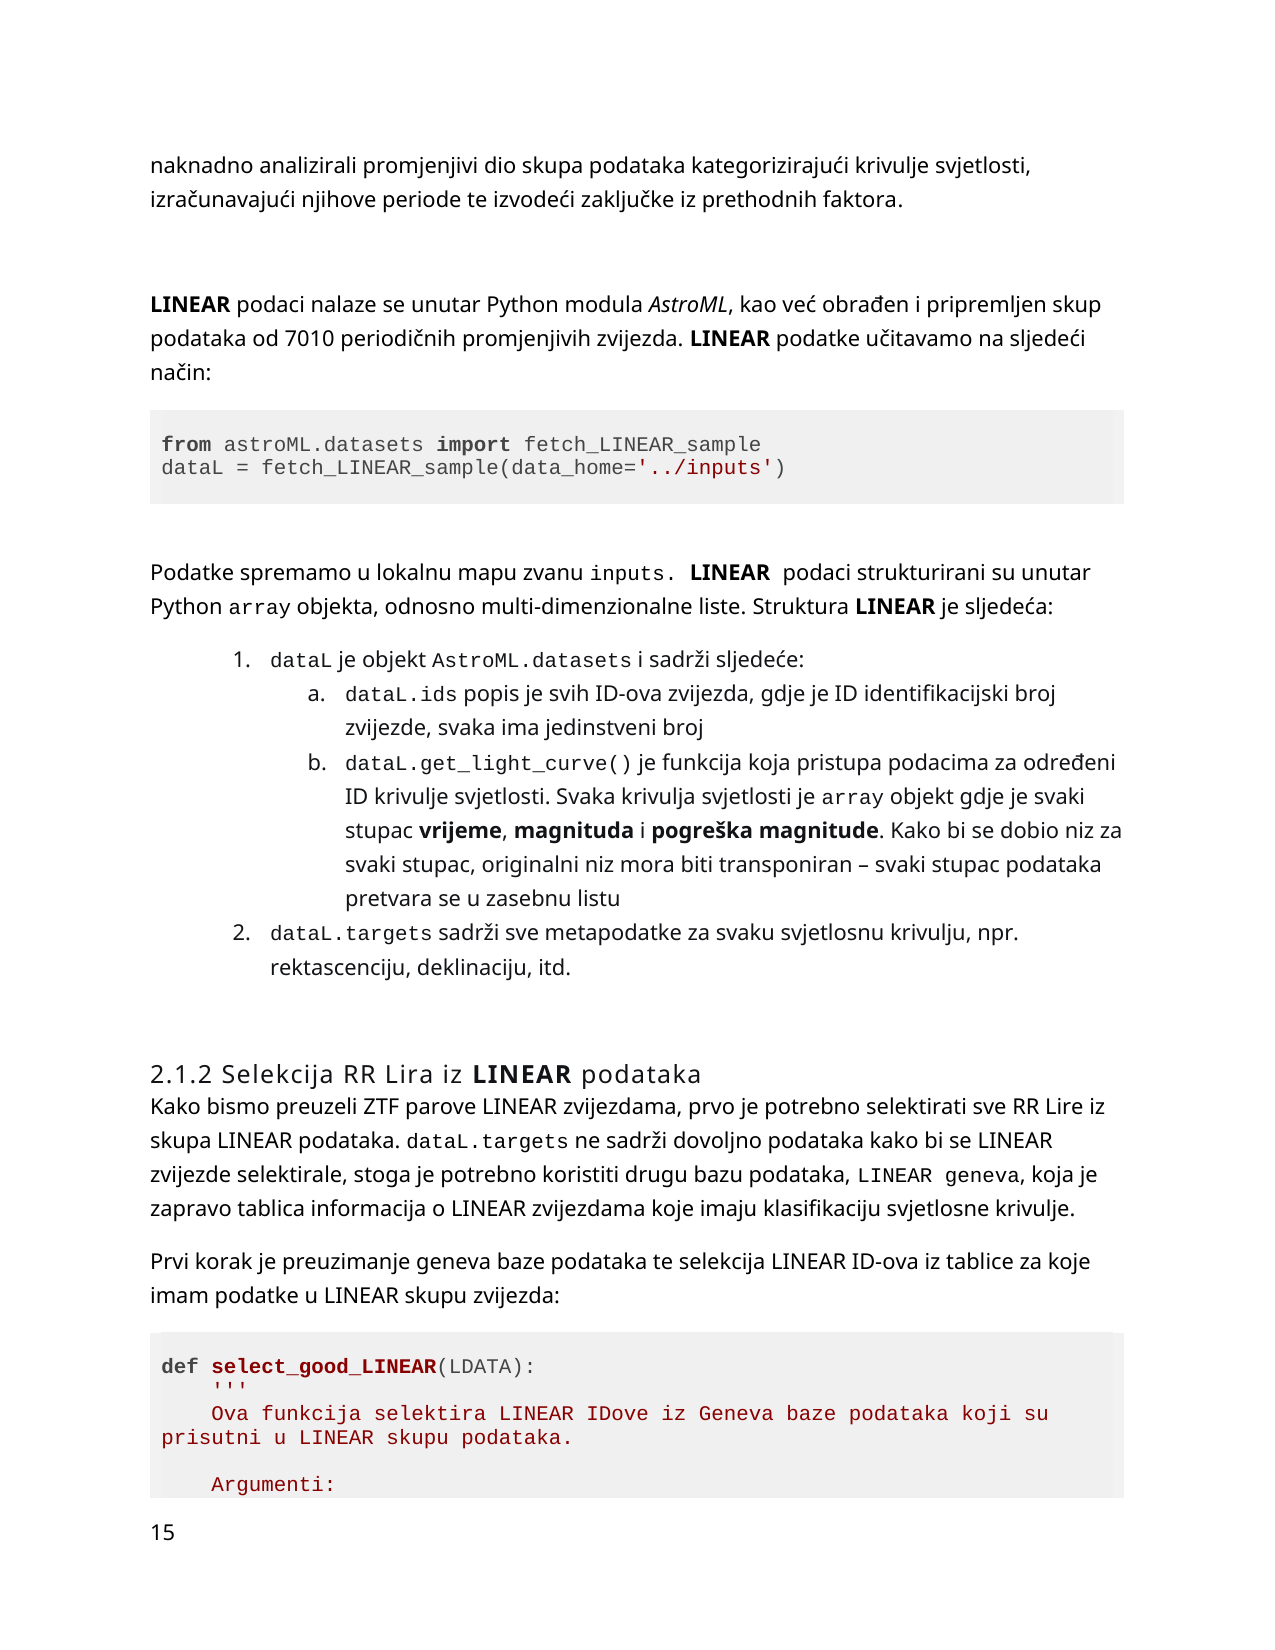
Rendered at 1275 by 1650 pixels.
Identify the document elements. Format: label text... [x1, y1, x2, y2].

list dataL.ids popis je svih ID-ova zvijezda, gdje je ID identifikacijski broj zvijezde, svaka ima jedinstveni broj [307, 678, 1125, 742]
subtitle 2.1.2 Selekcija RR Lira iz LINEAR podataka [150, 1057, 1125, 1091]
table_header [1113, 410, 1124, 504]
text Kako bismo preuzeli ZTF parove LINEAR zvijezdama, prvo je potrebno selektirati sve RR Lire iz skupa LINEAR podataka. dataL.targets ne sadrži dovoljno podataka kako bi se LINEAR zvijezde selektirale, stoga je potrebno koristiti drugu bazu podataka, LINEAR geneva, koja je zapravo tablica informacija o LINEAR zvijezdama koje imaju klasifikaciju svjetlosne krivulje. [150, 1091, 1125, 1223]
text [150, 150, 1125, 214]
list dataL.targets sadrži sve metapodatke za svaku svjetlosnu krivulju, npr. rektascenciju, deklinaciju, itd. [232, 917, 1125, 981]
list dataL je objekt AstroML.datasets i sadrži sljedeće: [232, 644, 1125, 674]
list dataL.get_light_curve() je funkcija koja pristupa podacima za određeni ID krivulje svjetlosti. Svaka krivulja svjetlosti je array objekt gdje je svaki stupac vrijeme, magnituda i pogreška magnitude. Kako bi se dobio niz za svaki stupac, originalni niz mora biti transponiran – svaki stupac podataka pretvara se u zasebnu listu [307, 746, 1125, 913]
text Podatke spremamo u lokalnu mapu zvanu inputs. LINEAR podaci strukturirani su unutar Python array objekta, odnosno multi-dimenzionalne liste. Struktura LINEAR je sljedeća: [150, 557, 1125, 621]
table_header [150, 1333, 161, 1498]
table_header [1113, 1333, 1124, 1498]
text Prvi korak je preuzimanje geneva baze podataka te selekcija LINEAR ID-ova iz tablice za koje imam podatke u LINEAR skupu zvijezda: [150, 1246, 1125, 1309]
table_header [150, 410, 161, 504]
text LINEAR podaci nalaze se unutar Python modula AstroML, kao već obrađen i pripremljen skup podataka od 7010 periodičnih promjenjivih zvijezda. LINEAR podatke učitavamo na sljedeći način: [150, 289, 1125, 387]
